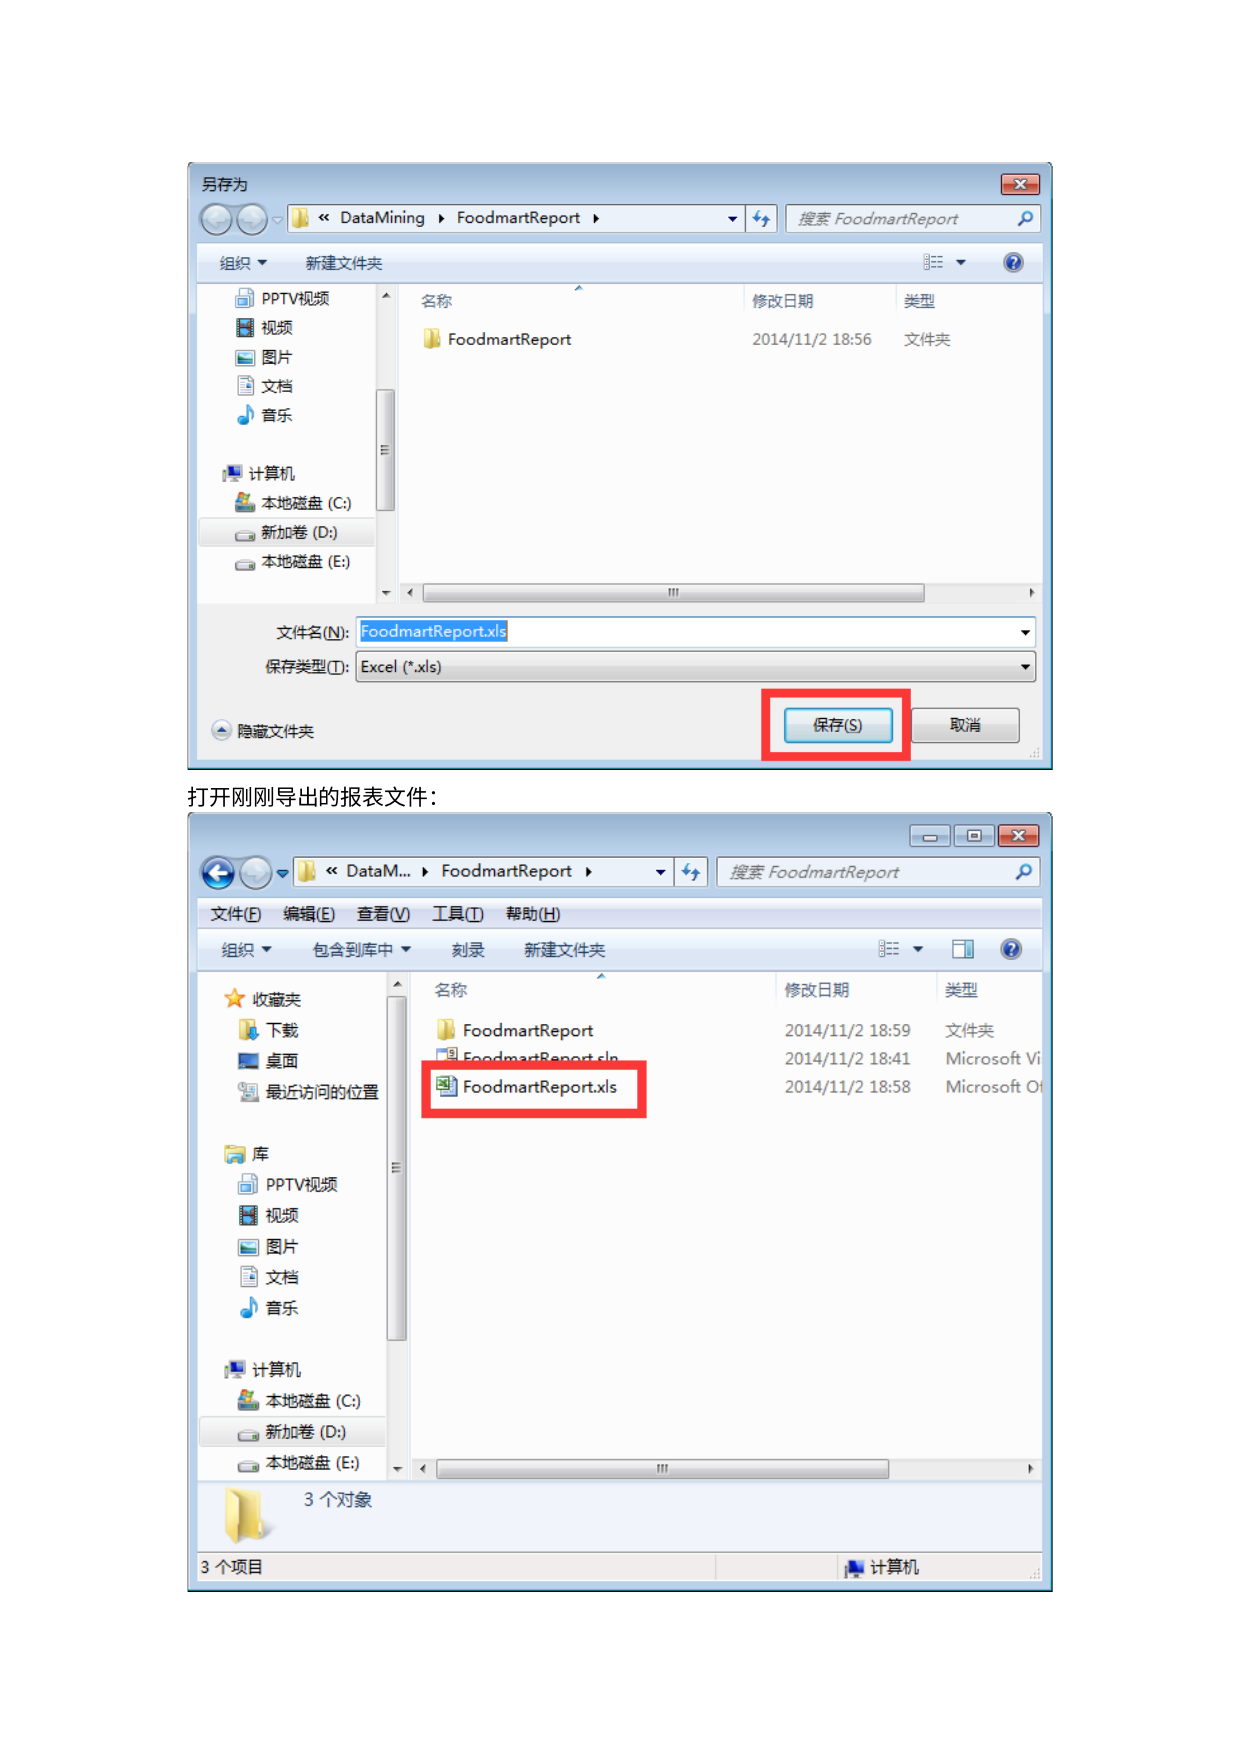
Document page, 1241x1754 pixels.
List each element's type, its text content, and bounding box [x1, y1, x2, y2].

picture [187, 162, 1053, 770]
text 打开刚刚导出的报表文件： [187, 779, 1053, 812]
picture [187, 812, 1053, 1592]
